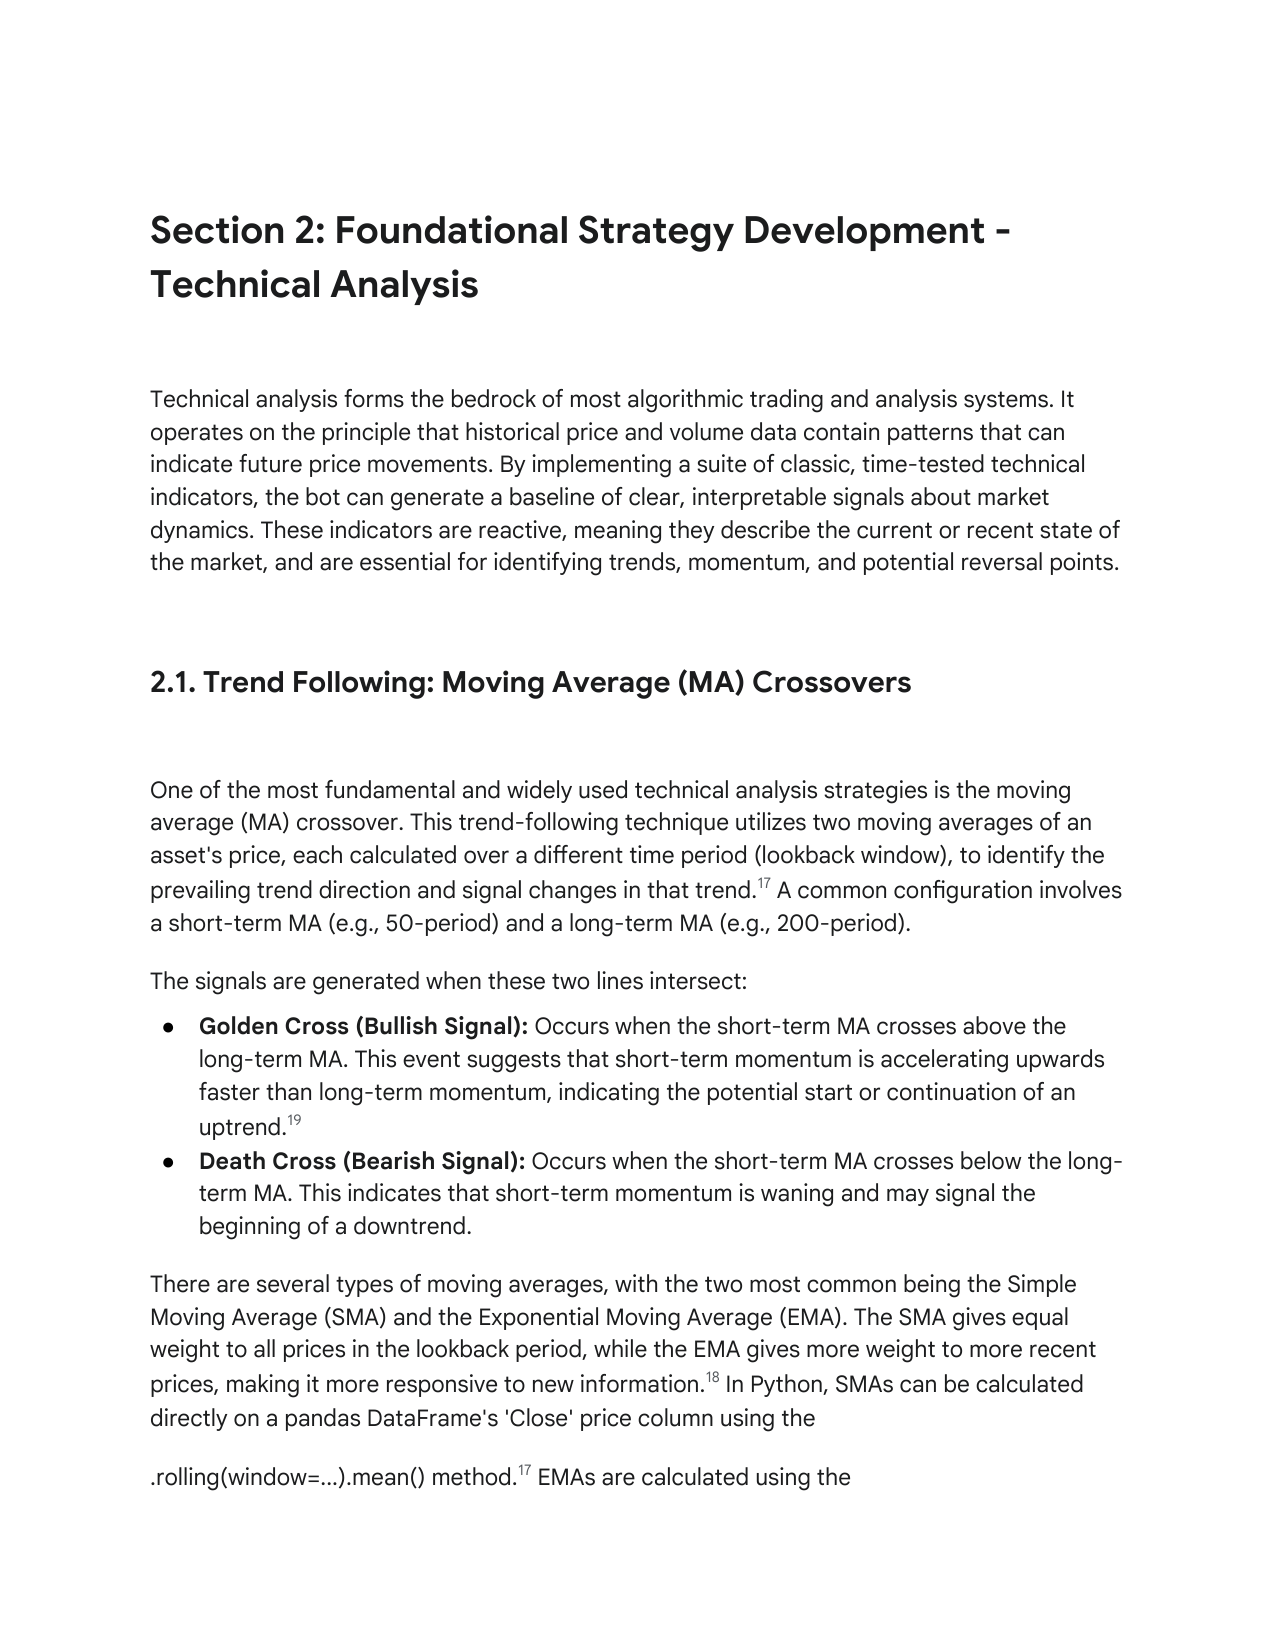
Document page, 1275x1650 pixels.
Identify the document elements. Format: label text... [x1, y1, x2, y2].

text The signals are generated when these two lines intersect: [150, 967, 1125, 996]
text One of the most fundamental and widely used technical analysis strategies is the moving average (MA) crossover. This trend-following technique utilizes two moving averages of an asset's price, each calculated over a different time period (lookback window), to identify the prevailing trend direction and signal changes in that trend.17 A common configuration involves a short-term MA (e.g., 50-period) and a long-term MA (e.g., 200-period). [150, 776, 1125, 938]
text Technical analysis forms the bedrock of most algorithmic trading and analysis systems. It operates on the principle that historical price and volume data contain patterns that can indicate future price movements. By implementing a suite of classic, time-tested technical indicators, the bot can generate a baseline of clear, interpretable signals about market dynamics. These indicators are reactive, meaning they describe the current or recent state of the market, and are essential for identifying trends, momentum, and potential reversal points. [150, 385, 1125, 577]
list Golden Cross (Bullish Signal): Occurs when the short-term MA crosses above the long-term MA. This event suggests that short-term momentum is accelerating upwards faster than long-term momentum, indicating the potential start or continuation of an uptrend.19 [161, 1013, 1125, 1142]
subtitle 2.1. Trend Following: Moving Average (MA) Crossovers [150, 664, 1125, 701]
text There are several types of moving averages, with the two most common being the Simple Moving Average (SMA) and the Exponential Moving Average (EMA). The SMA gives equal weight to all prices in the lookback period, while the EMA gives more weight to more recent prices, making it more responsive to new information.18 In Python, SMAs can be calculated directly on a pandas DataFrame's 'Close' price column using the [150, 1270, 1125, 1433]
list Death Cross (Bearish Signal): Occurs when the short-term MA crosses below the long-term MA. This indicates that short-term momentum is waning and may signal the beginning of a downtrend. [161, 1147, 1125, 1241]
text .rolling(window=...).mean() method.17 EMAs are calculated using the [150, 1462, 1125, 1493]
subtitle Section 2: Foundational Strategy Development - Technical Analysis [150, 208, 1125, 308]
